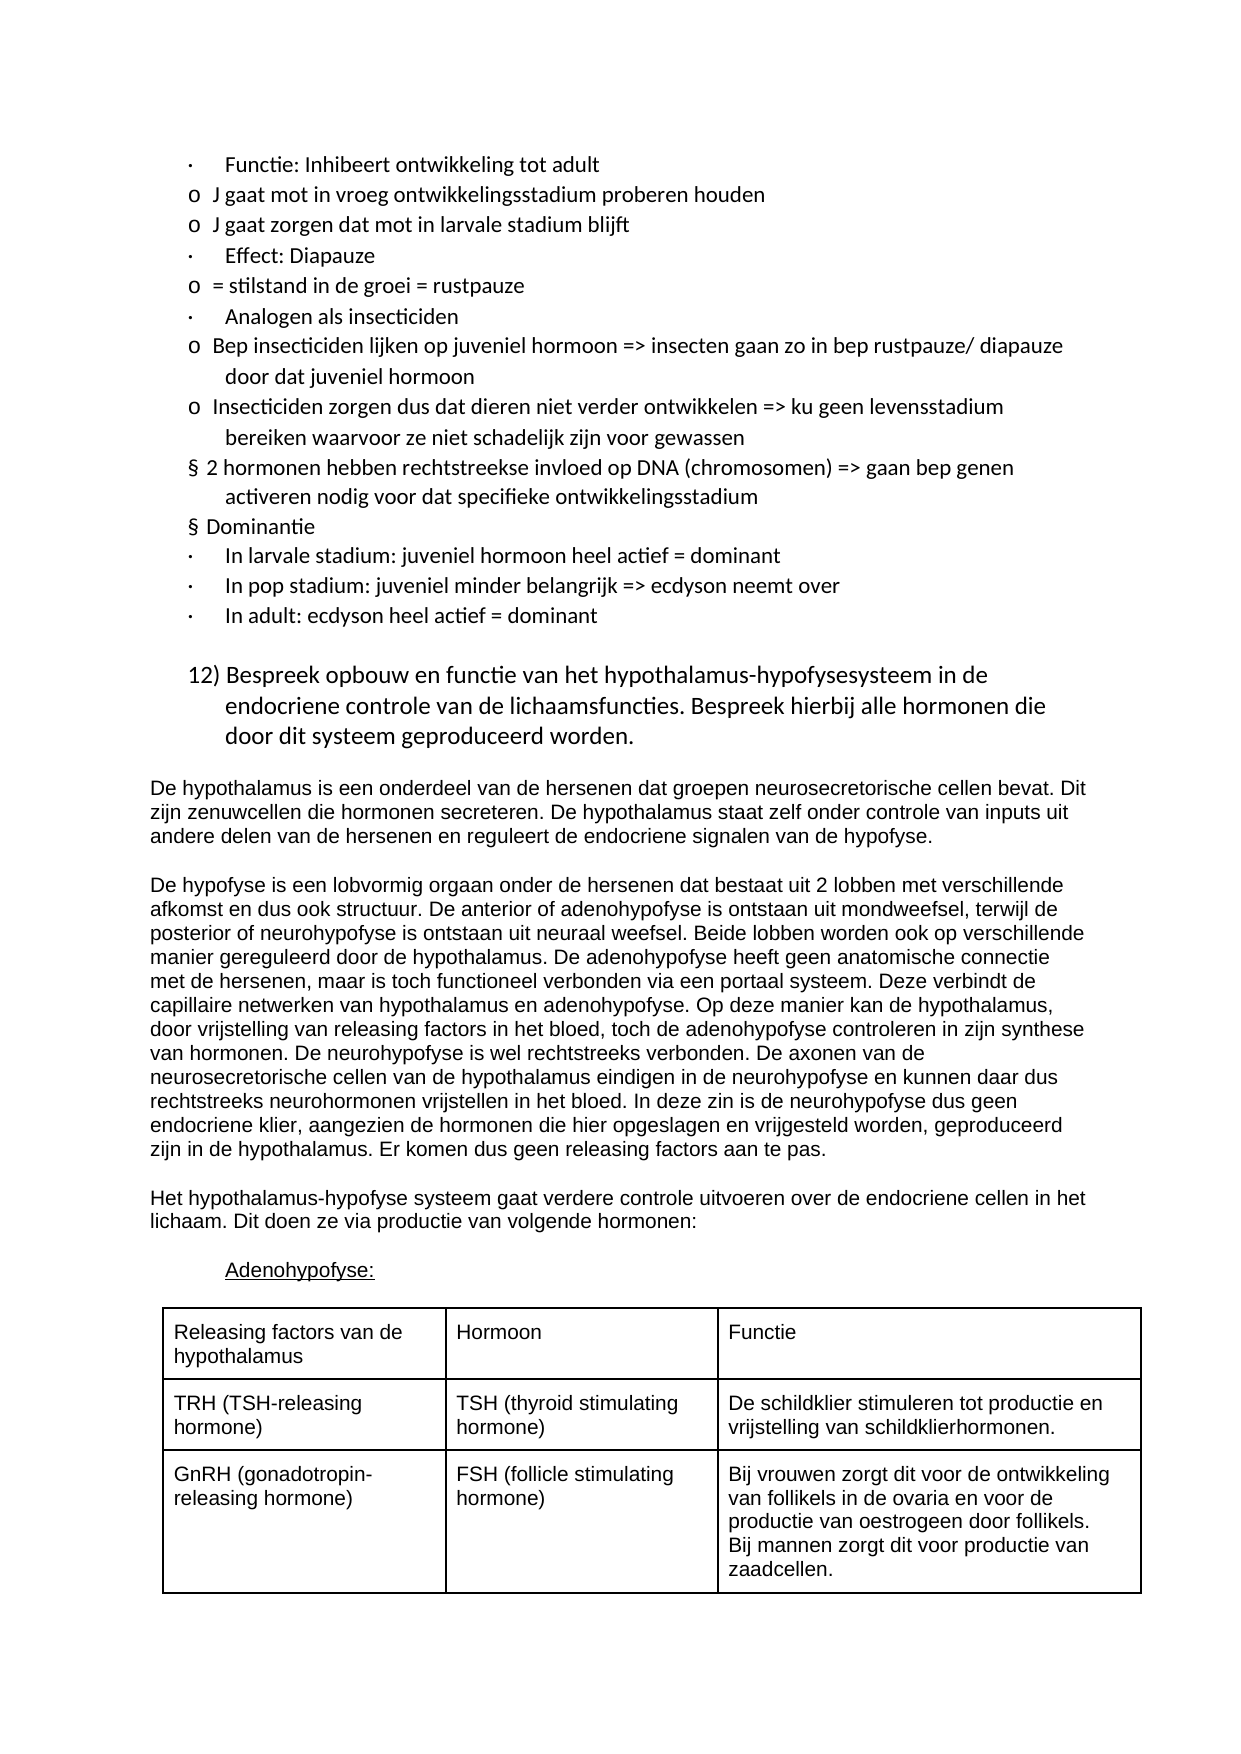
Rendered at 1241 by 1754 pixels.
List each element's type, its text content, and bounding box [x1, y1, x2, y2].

list § 2 hormonen hebben rechtstreekse invloed op DNA (chromosomen) => gaan bep genen activeren nodig voor dat specifieke ontwikkelingsstadium [187, 453, 1090, 510]
table_cell FSH (follicle stimulating hormone) [447, 1451, 717, 1592]
table_cell Bij vrouwen zorgt dit voor de ontwikkeling van follikels in de ovaria en voor de productie van oestrogeen door follikels. Bij mannen zorgt dit voor productie van zaadcellen. [719, 1451, 1140, 1592]
text De hypofyse is een lobvormig orgaan onder de hersenen dat bestaat uit 2 lobben met verschillende afkomst en dus ook structuur. De anterior of adenohypofyse is ontstaan uit mondweefsel, terwijl de posterior of neurohypofyse is ontstaan uit neuraal weefsel. Beide lobben worden ook op verschillende manier gereguleerd door de hypothalamus. De adenohypofyse heeft geen anatomische connectie met de hersenen, maar is toch functioneel verbonden via een portaal systeem. Deze verbindt de capillaire netwerken van hypothalamus en adenohypofyse. Op deze manier kan de hypothalamus, door vrijstelling van releasing factors in het bloed, toch de adenohypofyse controleren in zijn synthese van hormonen. De neurohypofyse is wel rechtstreeks verbonden. De axonen van de neurosecretorische cellen van de hypothalamus eindigen in de neurohypofyse en kunnen daar dus rechtstreeks neurohormonen vrijstellen in het bloed. In deze zin is de neurohypofyse dus geen endocriene klier, aangezien de hormonen die hier opgeslagen en vrijgesteld worden, geproduceerd zijn in de hypothalamus. Er komen dus geen releasing factors aan te pas. [150, 873, 1090, 1160]
table_header Releasing factors van de hypothalamus [164, 1309, 445, 1378]
list · Functie: Inhibeert ontwikkeling tot adult [187, 150, 1090, 178]
list 12) Bespreek opbouw en functie van het hypothalamus-hypofysesysteem in de endocriene controle van de lichaamsfuncties. Bespreek hierbij alle hormonen die door dit systeem geproduceerd worden. [187, 659, 1090, 751]
list o J gaat zorgen dat mot in larvale stadium blijft [187, 211, 1090, 240]
list · In pop stadium: juveniel minder belangrijk => ecdyson neemt over [187, 571, 1090, 599]
text Adenohypofyse: [225, 1258, 1090, 1282]
list o J gaat mot in vroeg ontwikkelingsstadium proberen houden [187, 180, 1090, 209]
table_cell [164, 1451, 445, 1592]
table_cell TRH (TSH-releasing hormone) [164, 1380, 445, 1449]
text De hypothalamus is een onderdeel van de hersenen dat groepen neurosecretorische cellen bevat. Dit zijn zenuwcellen die hormonen secreteren. De hypothalamus staat zelf onder controle van inputs uit andere delen van de hersenen en reguleert de endocriene signalen van de hypofyse. [150, 776, 1090, 848]
table_cell TSH (thyroid stimulating hormone) [447, 1380, 717, 1449]
table_cell De schildklier stimuleren tot productie en vrijstelling van schildklierhormonen. [719, 1380, 1140, 1449]
list o = stilstand in de groei = rustpauze [187, 271, 1090, 300]
list o Insecticiden zorgen dus dat dieren niet verder ontwikkelen => ku geen levensstadium bereiken waarvoor ze niet schadelijk zijn voor gewassen [187, 392, 1090, 451]
table_header Hormoon [447, 1309, 717, 1378]
list § Dominantie [187, 512, 1090, 540]
list o Bep insecticiden lijken op juveniel hormoon => insecten gaan zo in bep rustpauze/ diapauze door dat juveniel hormoon [187, 332, 1090, 390]
list · In adult: ecdyson heel actief = dominant [187, 601, 1090, 629]
list · Analogen als insecticiden [187, 302, 1090, 330]
list · In larvale stadium: juveniel hormoon heel actief = dominant [187, 542, 1090, 570]
text Het hypothalamus-hypofyse systeem gaat verdere controle uitvoeren over de endocriene cellen in het lichaam. Dit doen ze via productie van volgende hormonen: [150, 1185, 1090, 1233]
list · Effect: Diapauze [187, 241, 1090, 269]
table_header Functie [719, 1309, 1140, 1378]
